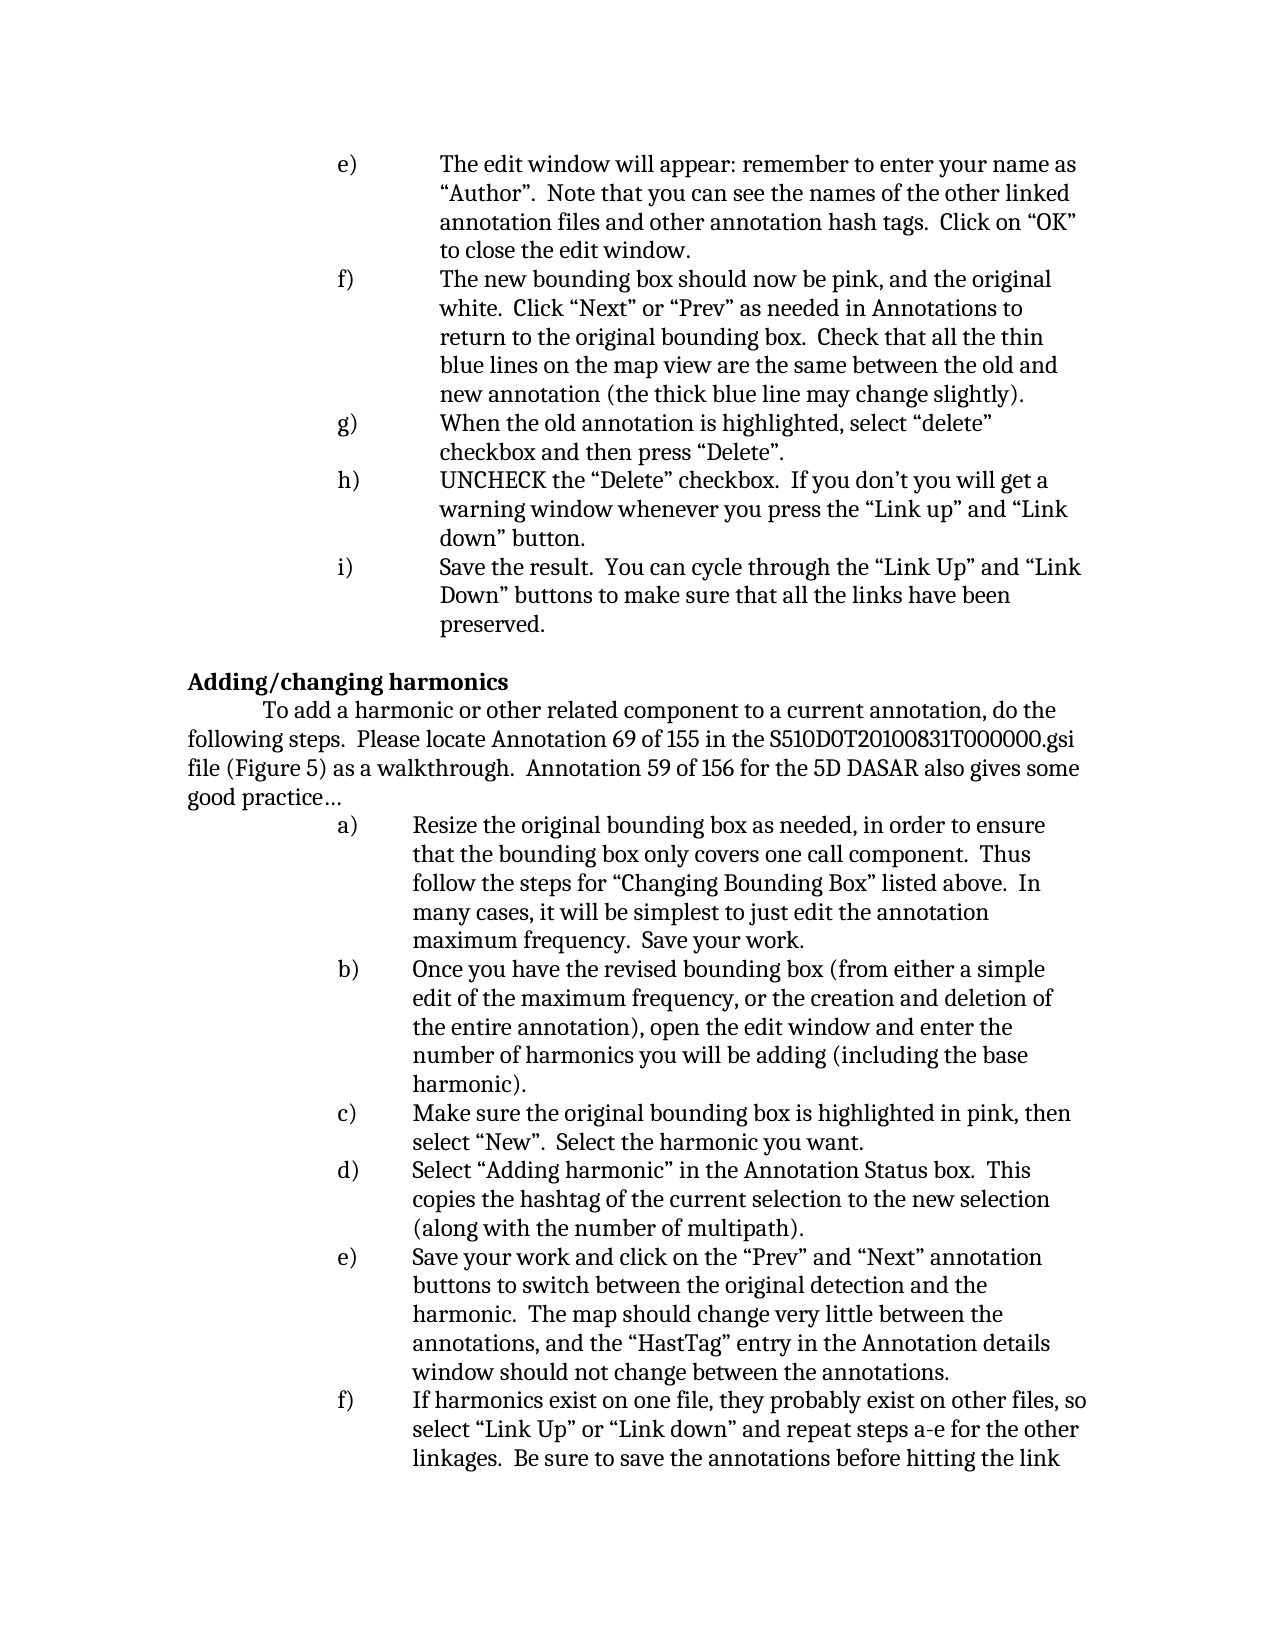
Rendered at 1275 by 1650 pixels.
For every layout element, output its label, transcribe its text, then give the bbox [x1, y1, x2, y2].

list UNCHECK the “Delete” checkbox. If you don’t you will get a warning window whenever you press the “Link up” and “Link down” button. [337, 466, 1087, 552]
list Save your work and click on the “Prev” and “Next” annotation buttons to switch between the original detection and the harmonic. The map should change very little between the annotations, and the “HastTag” entry in the Annotation details window should not change between the annotations. [337, 1242, 1087, 1386]
list To add a harmonic or other related component to a current annotation, do the following steps. Please locate Annotation 69 of 155 in the S510D0T20100831T000000.gsi file (Figure 5) as a walkthrough. Annotation 59 of 156 for the 5D DASAR also gives some good practice… [187, 696, 1087, 811]
list The edit window will appear: remember to enter your name as “Author”. Note that you can see the names of the other linked annotation files and other annotation hash tags. Click on “OK” to close the edit window. [337, 150, 1087, 265]
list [337, 1386, 1087, 1472]
list Select “Adding harmonic” in the Annotation Status box. This copies the hashtag of the current selection to the new selection (along with the number of multipath). [337, 1156, 1087, 1242]
list Once you have the revised bounding box (from either a simple edit of the maximum frequency, or the creation and deletion of the entire annotation), open the edit window and enter the number of harmonics you will be adding (including the base harmonic). [337, 955, 1087, 1099]
list The new bounding box should now be pink, and the original white. Click “Next” or “Prev” as needed in Annotations to return to the original bounding box. Check that all the thin blue lines on the map view are the same between the old and new annotation (the thick blue line may change slightly). [337, 265, 1087, 409]
list Save the result. You can cycle through the “Link Up” and “Link Down” buttons to make sure that all the links have been preserved. [337, 552, 1087, 639]
list Adding/changing harmonics [187, 667, 1087, 696]
list Resize the original bounding box as needed, in order to ensure that the bounding box only covers one call component. Thus follow the steps for “Changing Bounding Box” listed above. In many cases, it will be simplest to just edit the annotation maximum frequency. Save your work. [337, 811, 1087, 955]
list When the old annotation is highlighted, select “delete” checkbox and then press “Delete”. [337, 409, 1087, 466]
list Make sure the original bounding box is highlighted in pink, then select “New”. Select the harmonic you want. [337, 1099, 1087, 1156]
